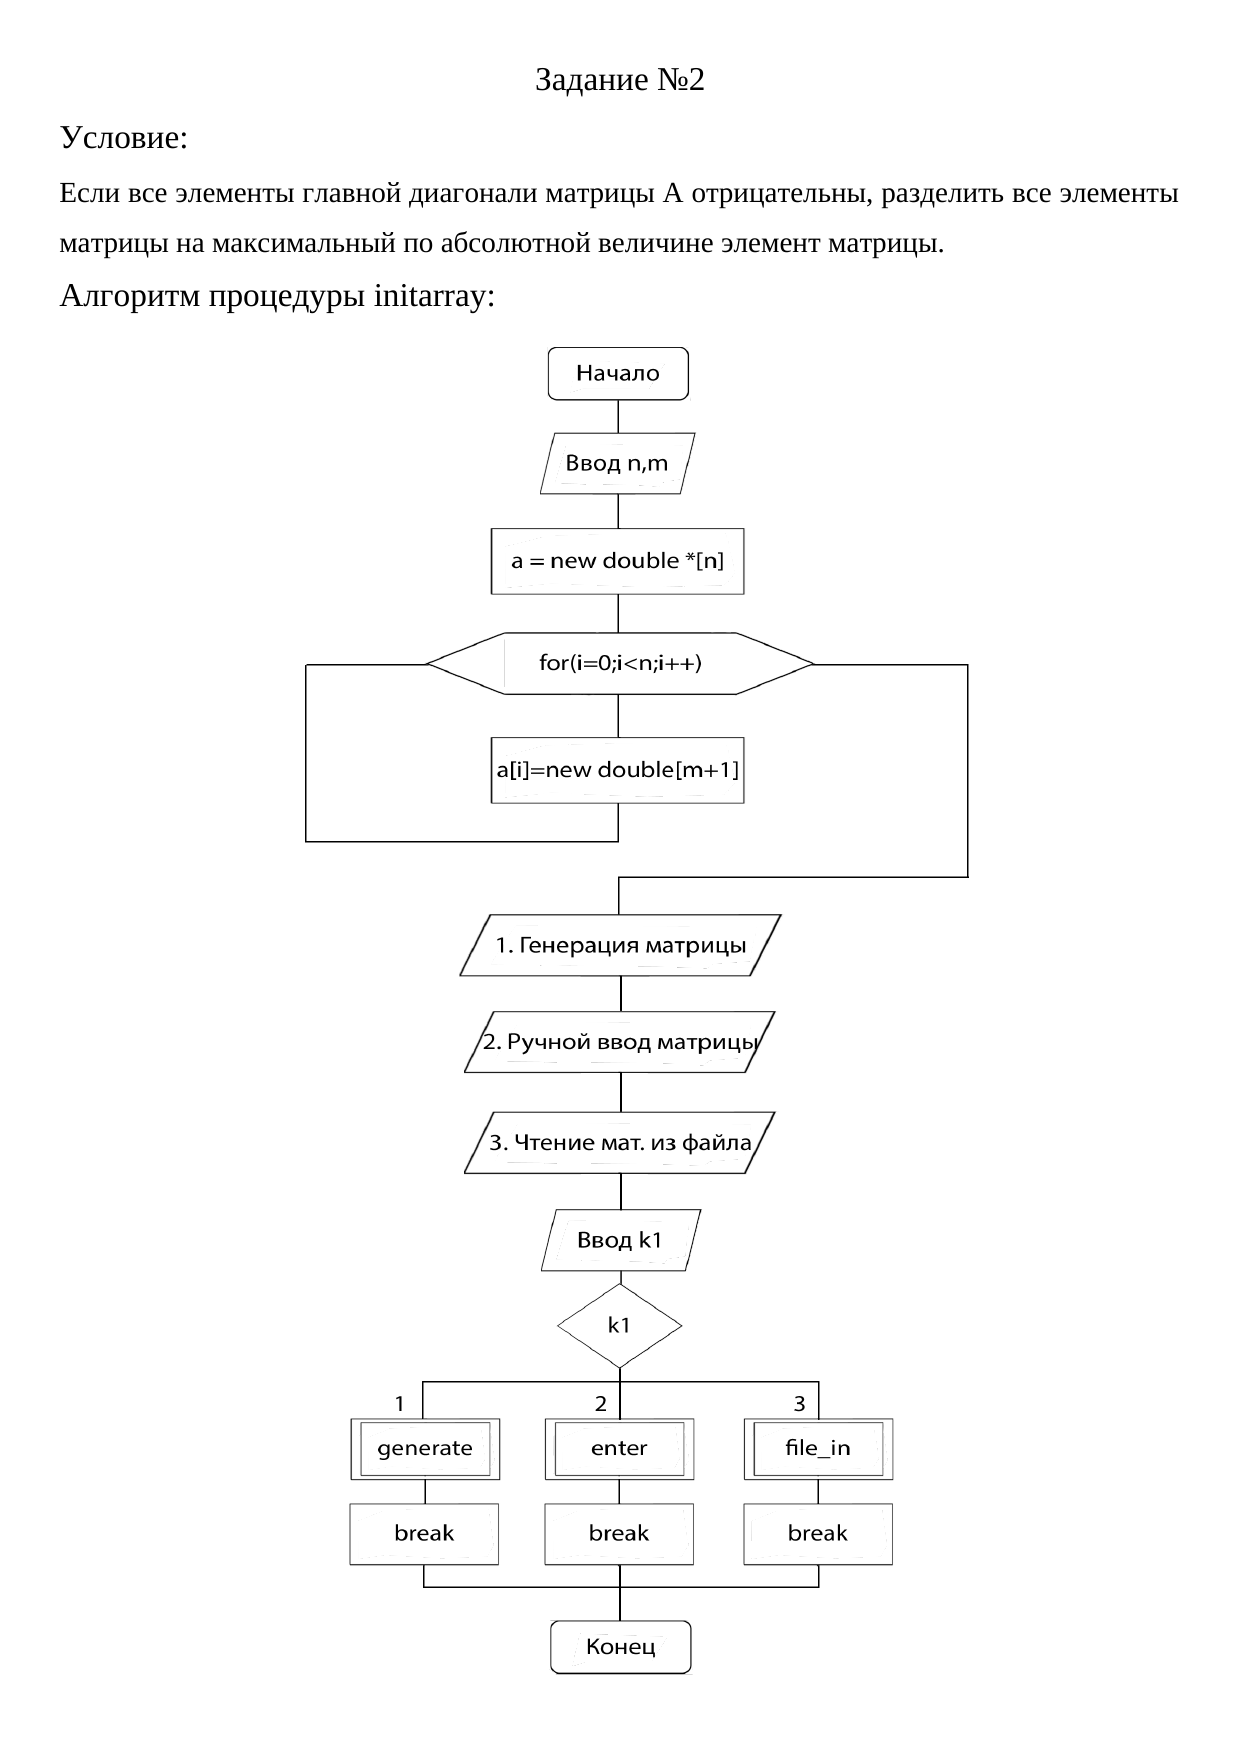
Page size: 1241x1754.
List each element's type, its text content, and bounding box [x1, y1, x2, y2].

text Условие: [59, 117, 1181, 155]
text Если все элементы главной диагонали матрицы А отрицательны, разделить все элементы матрицы на максимальный по абсолютной величине элемент матрицы. [59, 175, 1180, 259]
text Задание №2 [59, 59, 1181, 97]
text Алгоритм процедуры initarray: [59, 276, 1181, 314]
picture [190, 333, 1050, 1687]
